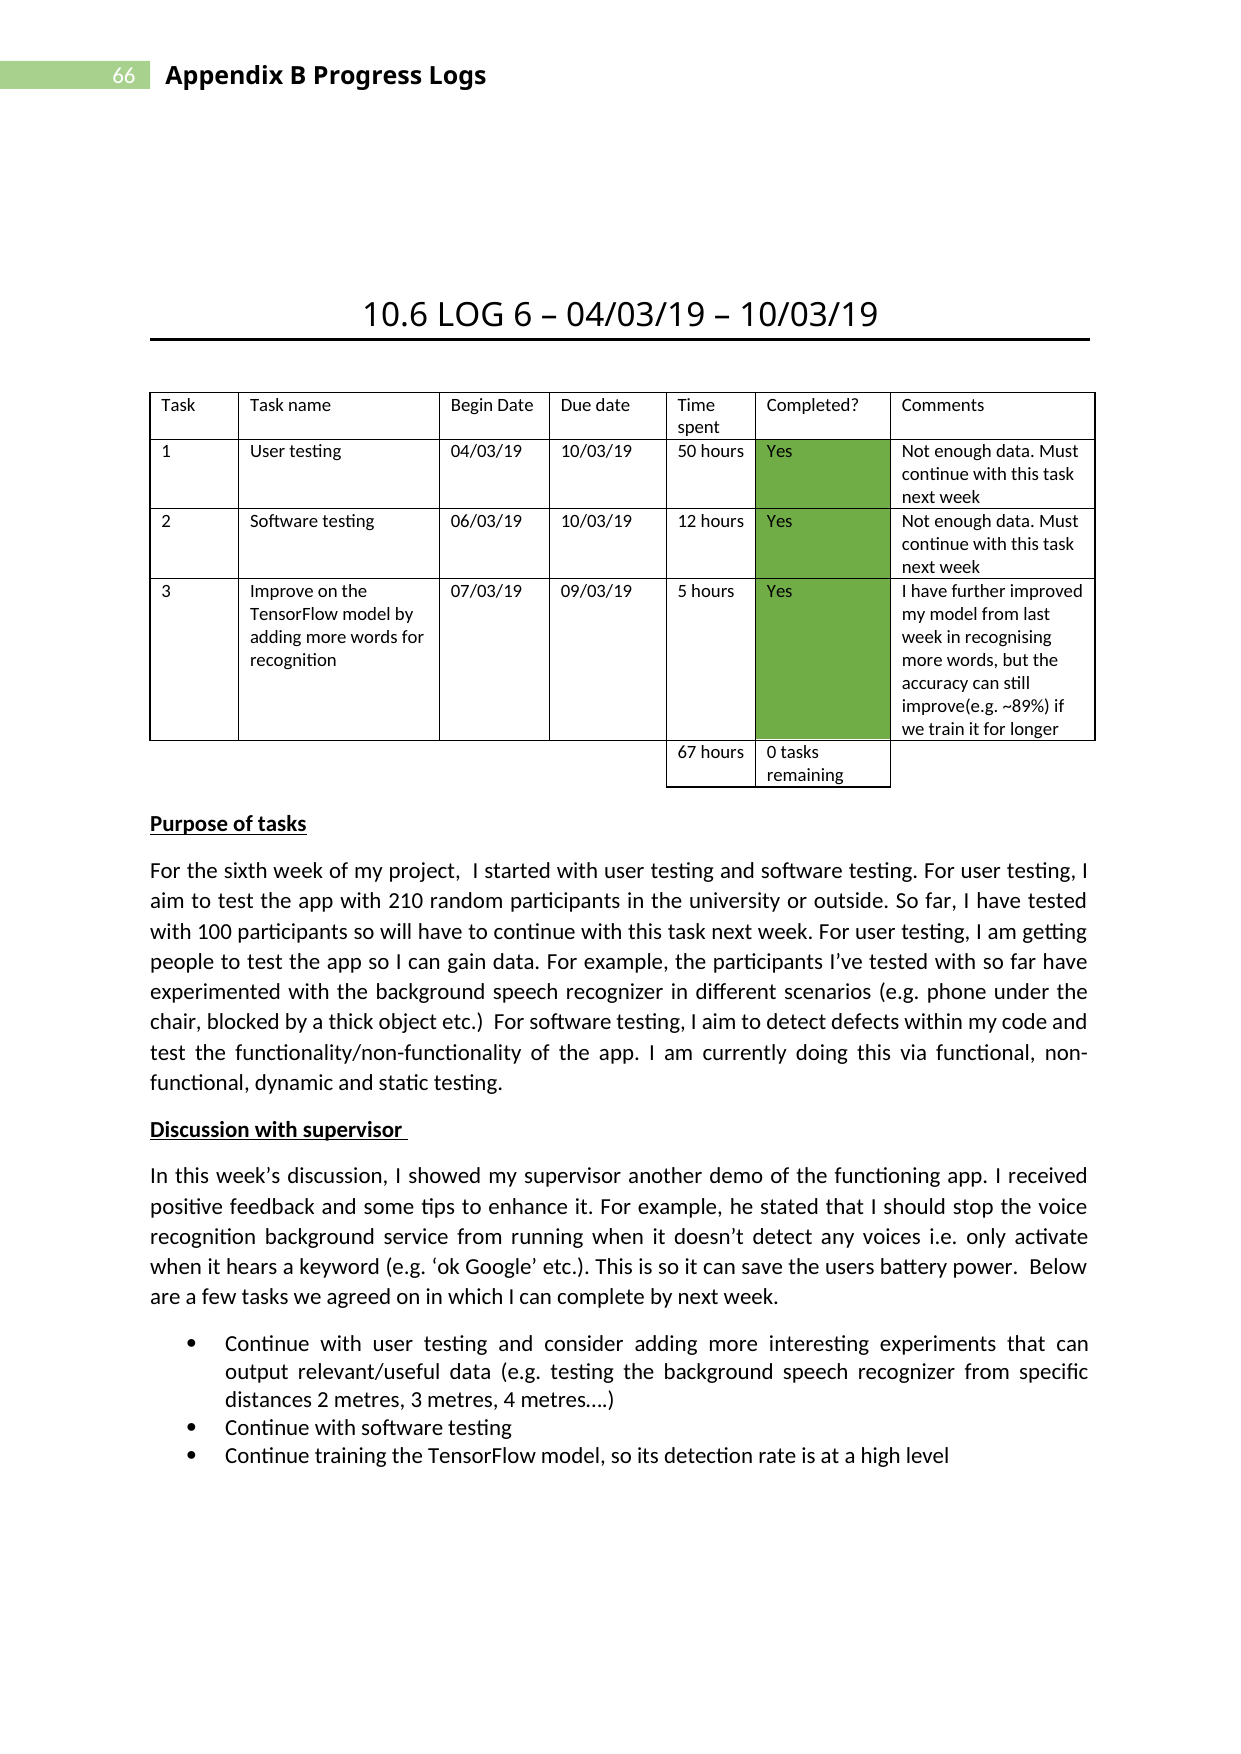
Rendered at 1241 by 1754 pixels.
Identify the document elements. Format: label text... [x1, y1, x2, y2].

table_cell Yes [756, 440, 890, 508]
table_cell I have further improved my model from last week in recognising more words, but the accuracy can still improve(e.g. ~89%) if we train it for longer [891, 579, 1094, 739]
table_cell 12 hours [667, 509, 755, 578]
table_cell 09/03/19 [550, 579, 666, 739]
table_cell 2 [151, 509, 238, 578]
table_cell 1 [151, 440, 238, 508]
table_cell 50 hours [667, 440, 755, 508]
table_cell 0 tasks remaining [756, 741, 890, 786]
table_cell 3 [151, 579, 238, 739]
table_header Comments [891, 393, 1094, 438]
table_header Completed? [756, 393, 890, 438]
table_cell 07/03/19 [440, 579, 549, 739]
table_header Time spent [667, 393, 755, 438]
text Purpose of tasks [150, 809, 1090, 838]
table_cell Yes [756, 579, 890, 739]
table_header Task [151, 393, 238, 438]
table_cell Not enough data. Must continue with this task next week [891, 440, 1094, 508]
list Continue training the TensorFlow model, so its detection rate is at a high level [187, 1441, 1090, 1469]
list Continue with user testing and consider adding more interesting experiments that can output relevant/useful data (e.g. testing the background speech recognizer from specific distances 2 metres, 3 metres, 4 metres….) [187, 1329, 1090, 1413]
table_cell 10/03/19 [550, 509, 666, 578]
text For the sixth week of my project, I started with user testing and software testing. For user testing, I aim to test the app with 210 random participants in the university or outside. So far, I have tested with 100 participants so will have to continue with this task next week. For user testing, I am getting people to test the app so I can gain data. For example, the participants I’ve tested with so far have experimented with the background speech recognizer in different scenarios (e.g. phone under the chair, blocked by a thick object etc.) For software testing, I aim to detect defects within my code and test the functionality/non-functionality of the app. I am currently doing this via functional, non-functional, dynamic and static testing. [150, 856, 1090, 1096]
subtitle LOG 6 – 04/03/19 – 10/03/19 [150, 291, 1090, 338]
table_header Due date [550, 393, 666, 438]
table_cell User testing [239, 440, 439, 508]
table_cell Software testing [239, 509, 439, 578]
table_cell 10/03/19 [550, 440, 666, 508]
table_cell Not enough data. Must continue with this task next week [891, 509, 1094, 578]
table_cell Improve on the TensorFlow model by adding more words for recognition [239, 579, 439, 739]
table_header Task name [239, 393, 439, 438]
list Continue with software testing [187, 1413, 1090, 1441]
table_cell 06/03/19 [440, 509, 549, 578]
table_cell 67 hours [667, 741, 755, 786]
table_cell Yes [756, 509, 890, 578]
text Discussion with supervisor [150, 1115, 1090, 1143]
table_cell 04/03/19 [440, 440, 549, 508]
text In this week’s discussion, I showed my supervisor another demo of the functioning app. I received positive feedback and some tips to enhance it. For example, he stated that I should stop the voice recognition background service from running when it doesn’t detect any voices i.e. only activate when it hears a keyword (e.g. ‘ok Google’ etc.). This is so it can save the users battery power. Below are a few tasks we agreed on in which I can complete by next week. [150, 1162, 1090, 1311]
table_header Begin Date [440, 393, 549, 438]
table_cell 5 hours [667, 579, 755, 739]
